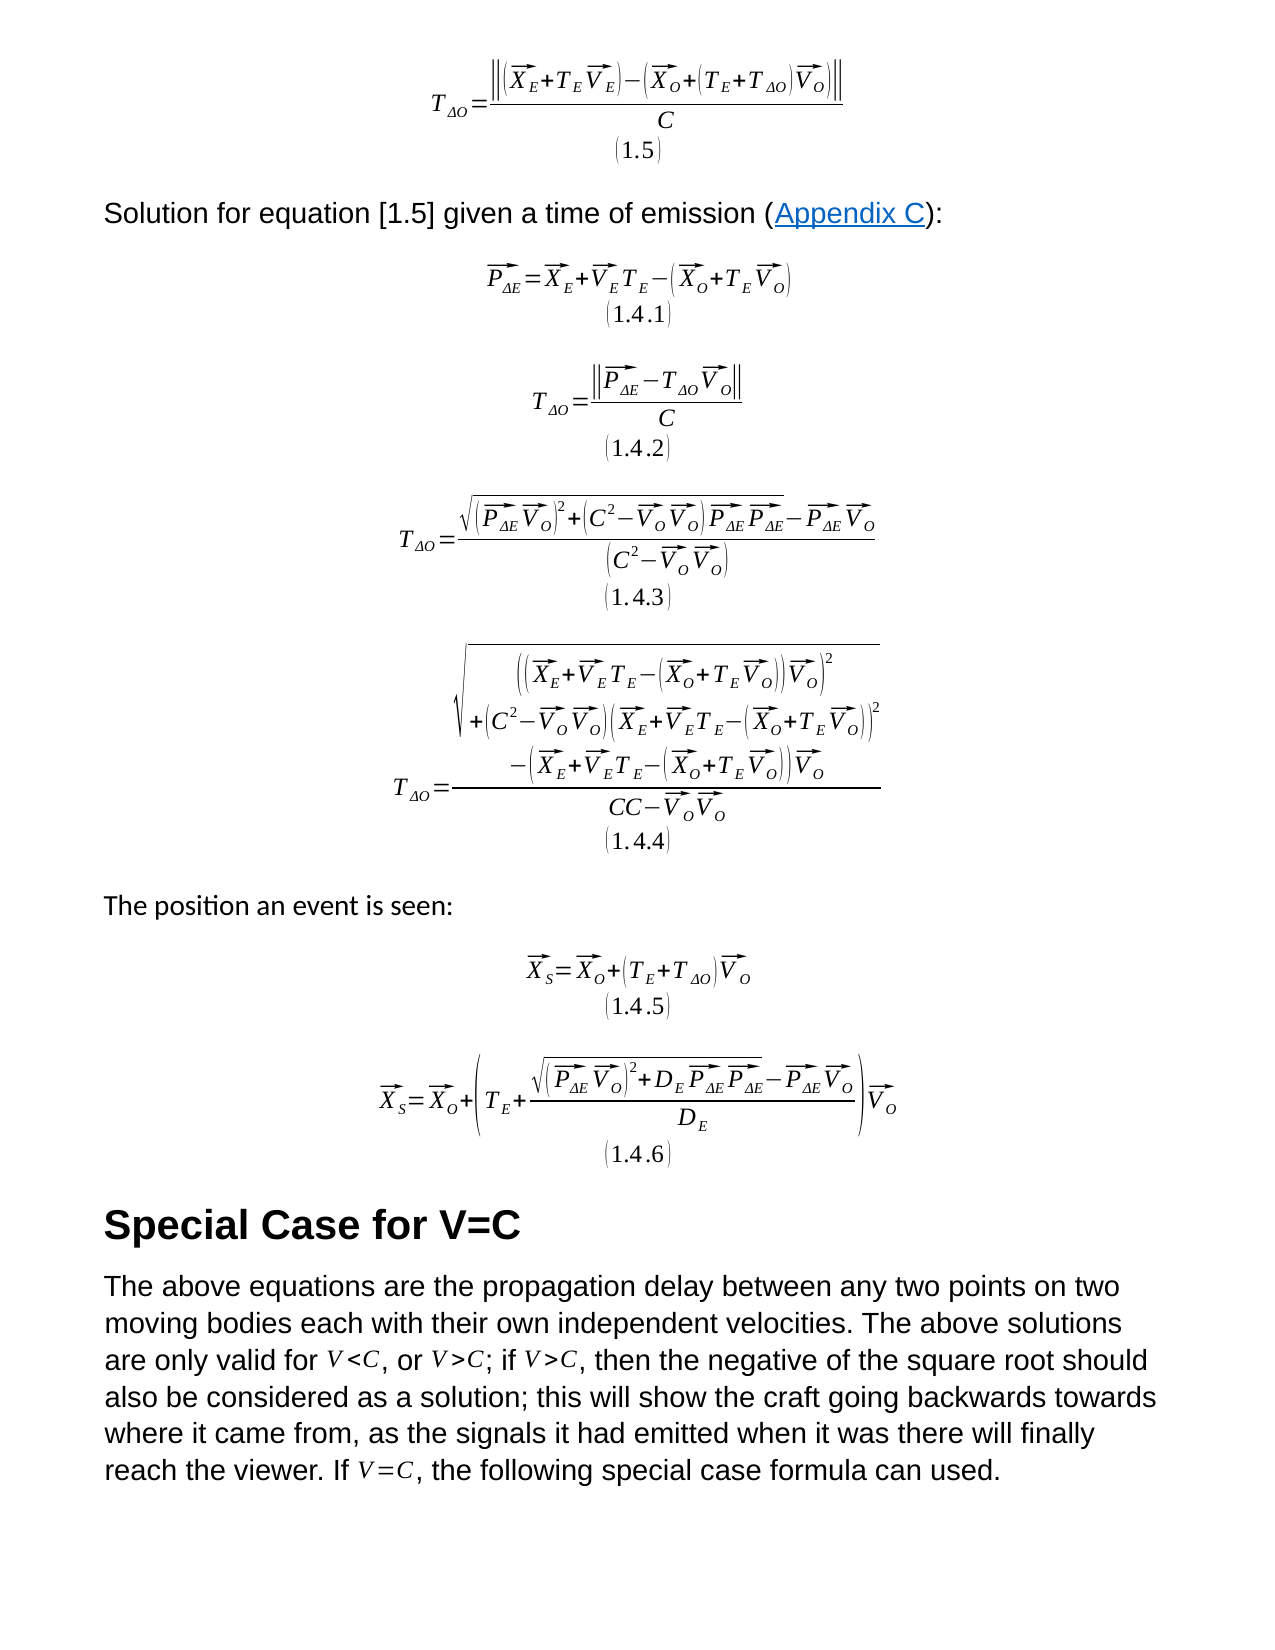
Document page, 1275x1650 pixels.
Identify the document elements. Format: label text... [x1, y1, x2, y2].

text The above equations are the propagation delay between any two points on two moving bodies each with their own independent velocities. The above solutions are only valid for , or ; if , then the negative of the square root should also be considered as a solution; this will show the craft going backwards towards where it came from, as the signals it had emitted when it was there will finally reach the viewer. If , the following special case formula can used. [103, 1269, 1172, 1487]
text The position an event is seen: [103, 887, 1172, 922]
subtitle Special Case for V=C [103, 1201, 1172, 1249]
text Solution for equation [1.5] given a time of emission (Appendix C): [103, 196, 1172, 229]
